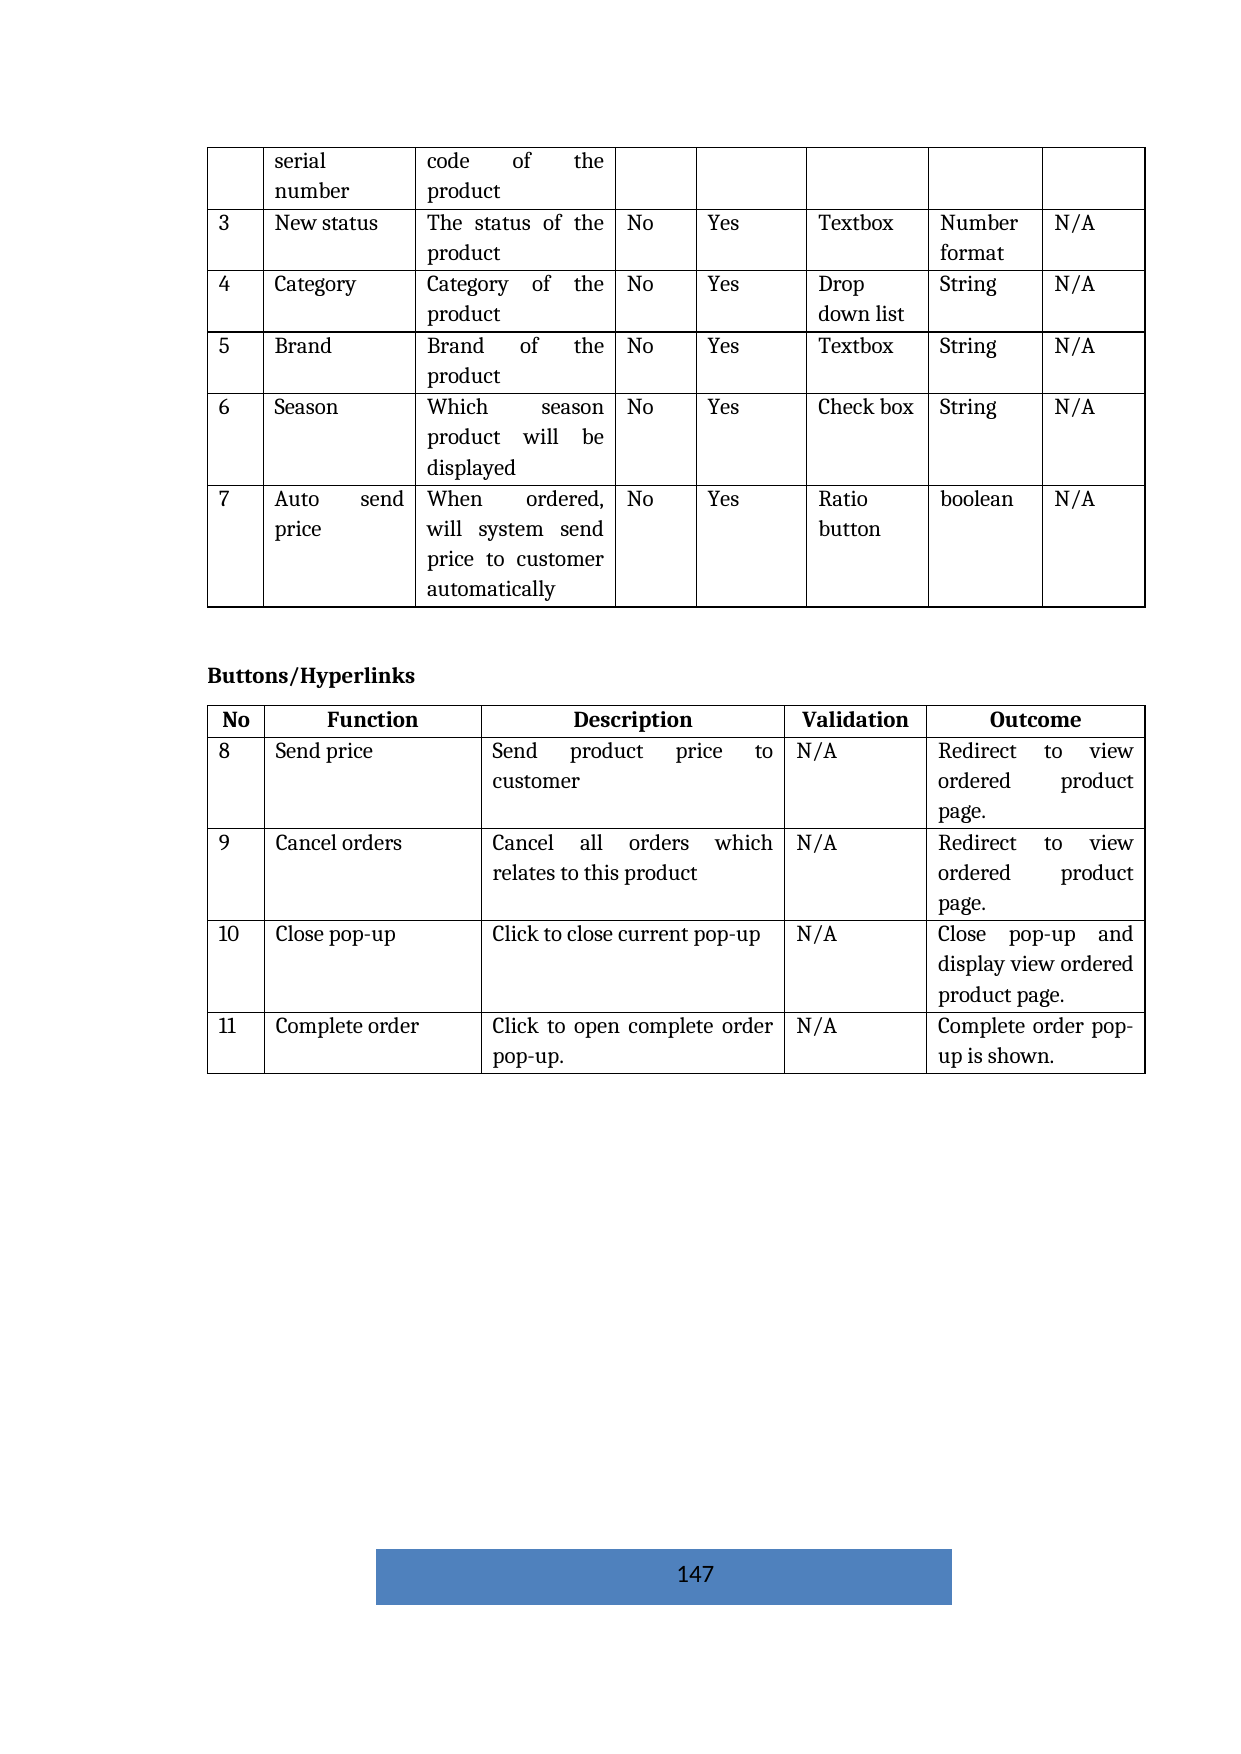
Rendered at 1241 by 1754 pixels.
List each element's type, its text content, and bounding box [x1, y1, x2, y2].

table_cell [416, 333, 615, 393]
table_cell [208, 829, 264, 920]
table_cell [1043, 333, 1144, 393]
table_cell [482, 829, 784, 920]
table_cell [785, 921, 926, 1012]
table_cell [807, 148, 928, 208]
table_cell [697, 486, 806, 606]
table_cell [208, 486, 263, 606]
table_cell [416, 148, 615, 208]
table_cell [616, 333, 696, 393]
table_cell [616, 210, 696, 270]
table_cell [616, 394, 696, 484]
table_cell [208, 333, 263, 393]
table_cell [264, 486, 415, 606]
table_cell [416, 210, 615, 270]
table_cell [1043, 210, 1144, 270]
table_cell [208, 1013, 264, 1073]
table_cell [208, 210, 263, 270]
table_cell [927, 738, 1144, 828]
text Buttons/Hyperlinks [207, 663, 1122, 689]
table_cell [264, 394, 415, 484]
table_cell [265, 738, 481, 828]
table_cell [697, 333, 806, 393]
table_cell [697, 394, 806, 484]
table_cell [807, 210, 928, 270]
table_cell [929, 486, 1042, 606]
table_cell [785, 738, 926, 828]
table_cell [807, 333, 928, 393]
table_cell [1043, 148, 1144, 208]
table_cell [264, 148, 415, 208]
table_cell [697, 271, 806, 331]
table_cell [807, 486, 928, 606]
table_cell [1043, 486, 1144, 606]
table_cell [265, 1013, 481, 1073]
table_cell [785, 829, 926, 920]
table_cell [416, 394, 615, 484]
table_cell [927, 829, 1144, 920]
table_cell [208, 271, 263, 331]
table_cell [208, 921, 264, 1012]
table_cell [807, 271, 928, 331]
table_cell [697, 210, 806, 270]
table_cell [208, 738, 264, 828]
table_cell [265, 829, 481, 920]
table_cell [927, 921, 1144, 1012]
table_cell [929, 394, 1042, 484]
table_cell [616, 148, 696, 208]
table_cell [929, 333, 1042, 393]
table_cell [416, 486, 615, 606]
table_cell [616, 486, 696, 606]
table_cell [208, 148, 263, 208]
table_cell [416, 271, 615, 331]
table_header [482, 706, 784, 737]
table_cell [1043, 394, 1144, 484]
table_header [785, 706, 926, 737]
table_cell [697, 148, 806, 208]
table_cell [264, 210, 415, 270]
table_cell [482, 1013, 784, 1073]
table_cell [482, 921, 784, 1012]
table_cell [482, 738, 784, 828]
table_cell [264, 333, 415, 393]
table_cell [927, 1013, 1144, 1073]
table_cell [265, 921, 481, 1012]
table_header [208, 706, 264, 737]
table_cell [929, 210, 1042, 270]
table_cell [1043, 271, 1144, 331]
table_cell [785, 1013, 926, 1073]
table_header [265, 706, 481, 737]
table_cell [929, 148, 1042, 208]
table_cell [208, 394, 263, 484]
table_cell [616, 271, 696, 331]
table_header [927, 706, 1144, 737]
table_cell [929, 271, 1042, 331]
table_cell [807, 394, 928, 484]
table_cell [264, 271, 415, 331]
